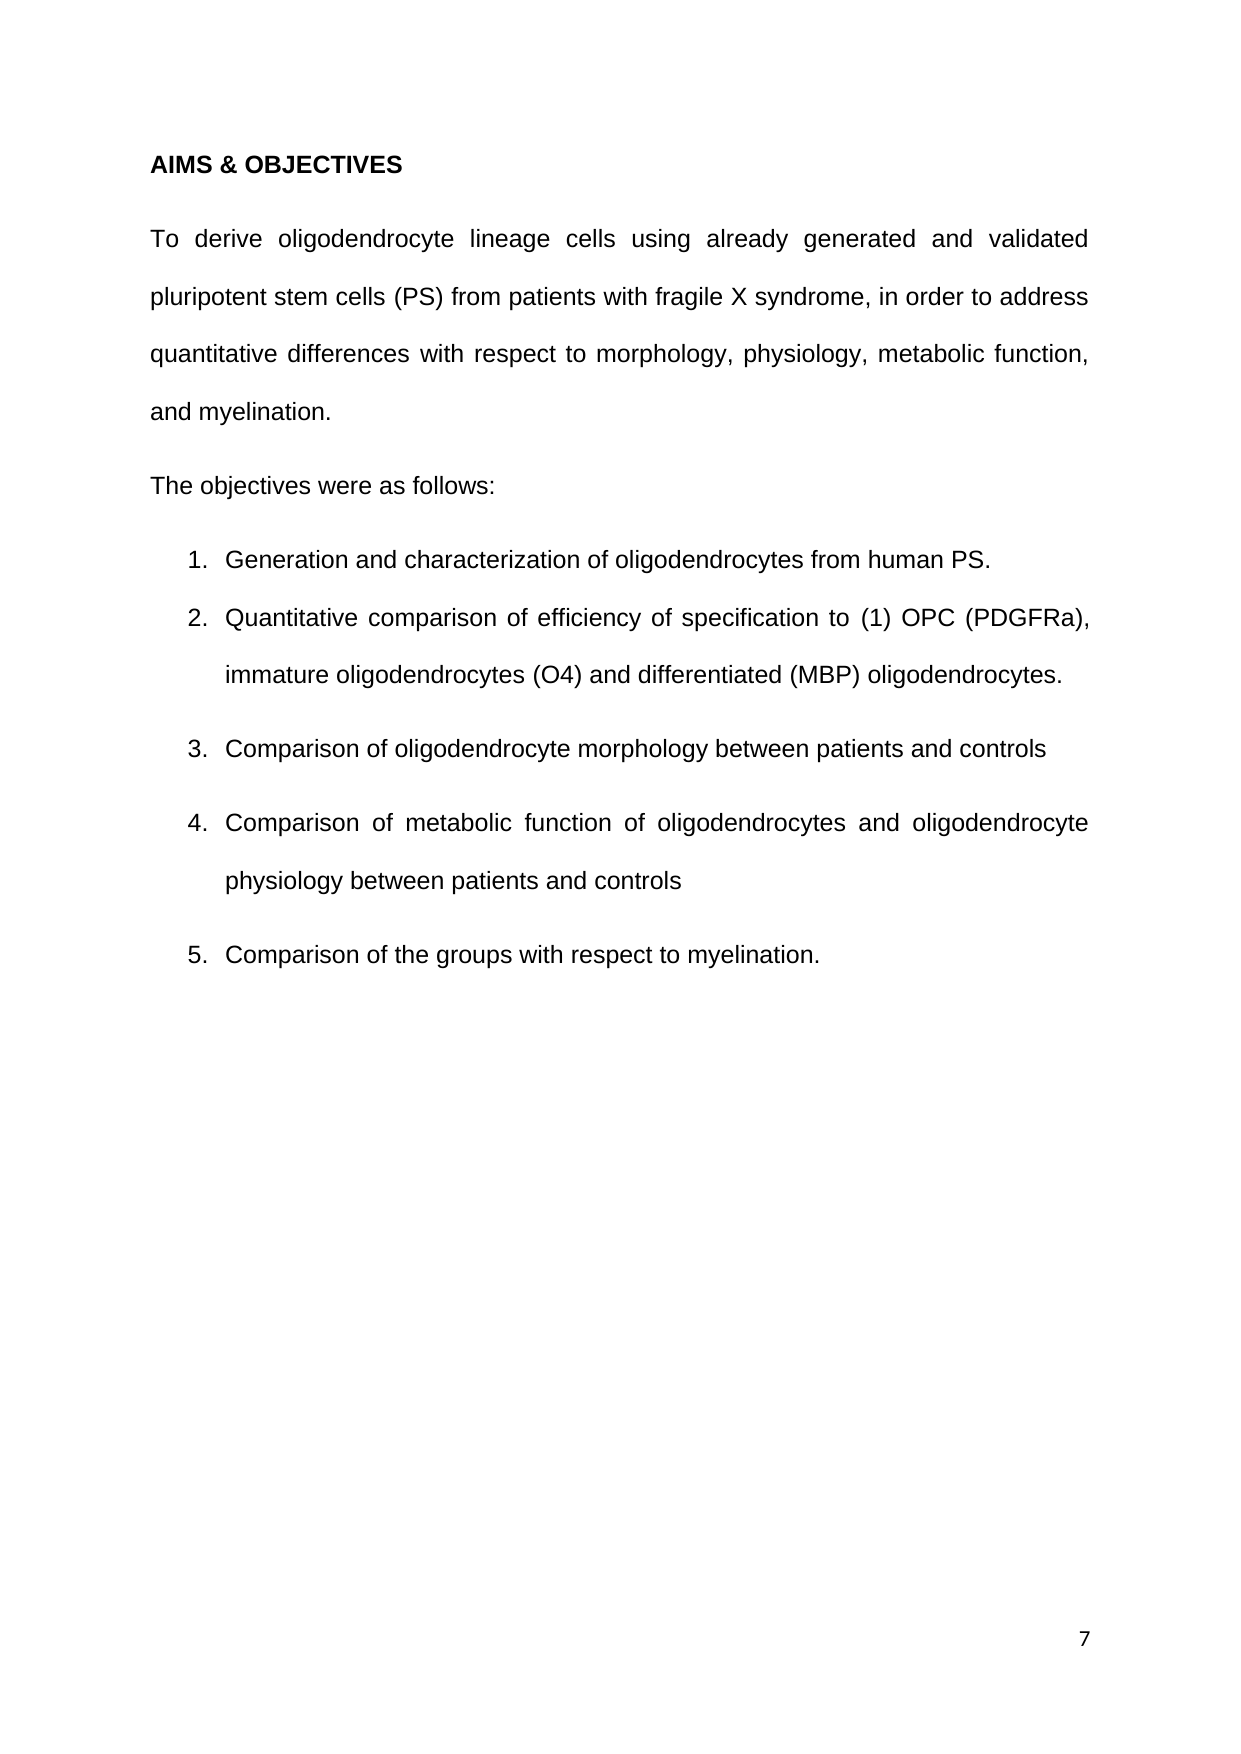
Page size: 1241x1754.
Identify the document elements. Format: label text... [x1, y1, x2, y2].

list Generation and characterization of oligodendrocytes from human PS. [187, 545, 1090, 574]
list Comparison of metabolic function of oligodendrocytes and oligodendrocyte physiology between patients and controls [187, 808, 1090, 894]
list Quantitative comparison of efficiency of specification to (1) OPC (PDGFRa), immature oligodendrocytes (O4) and differentiated (MBP) oligodendrocytes. [187, 602, 1090, 689]
list Comparison of oligodendrocyte morphology between patients and controls [187, 734, 1090, 763]
text AIMS & OBJECTIVES [150, 150, 1090, 179]
text The objectives were as follows: [150, 471, 1090, 499]
list Comparison of the groups with respect to myelination. [187, 940, 1090, 969]
text To derive oligodendrocyte lineage cells using already generated and validated pluripotent stem cells (PS) from patients with fragile X syndrome, in order to address quantitative differences with respect to morphology, physiology, metabolic function, and myelination. [150, 224, 1090, 425]
